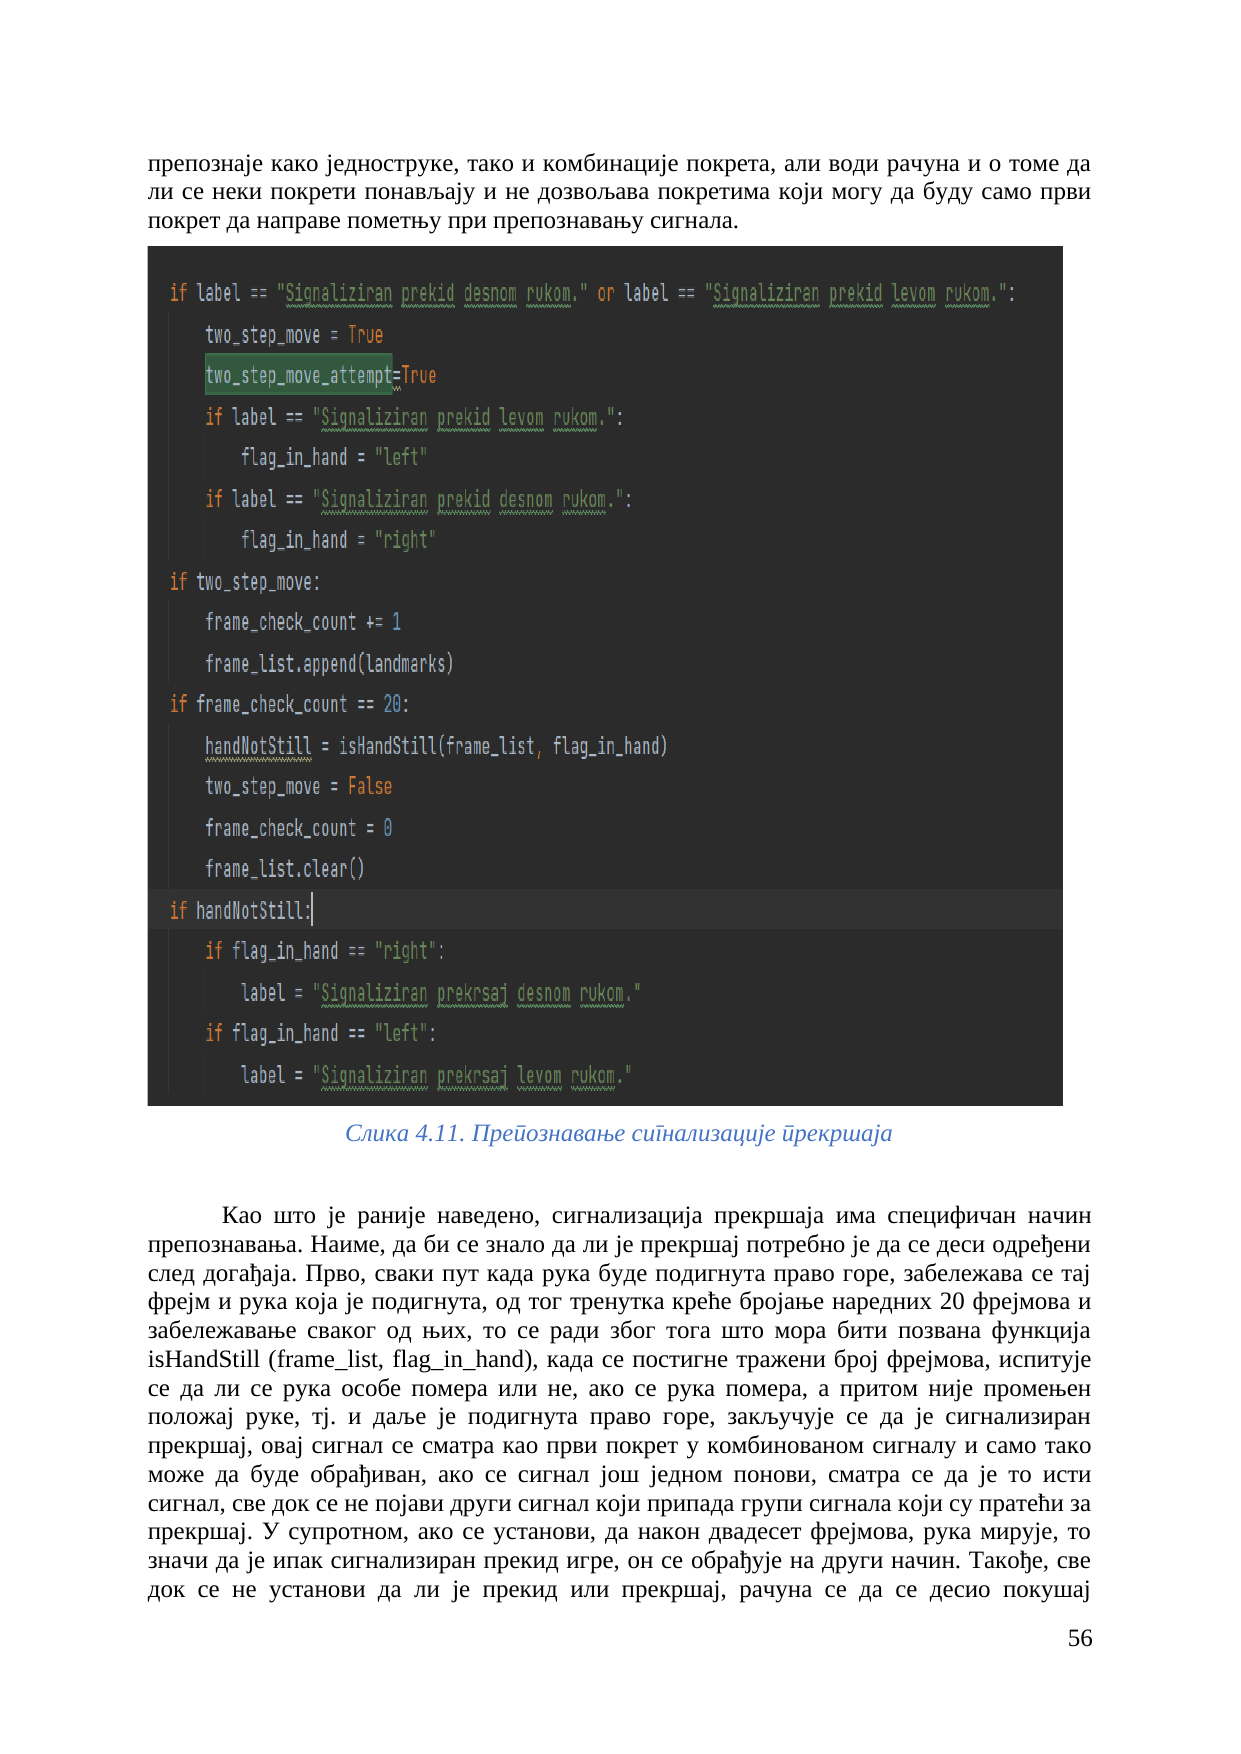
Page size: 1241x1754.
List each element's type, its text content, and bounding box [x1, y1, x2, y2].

picture [147, 246, 1063, 1106]
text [148, 148, 1092, 234]
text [148, 1200, 1092, 1603]
text Слика 4.11. Препознавање сигнализације прекршаја [148, 1118, 1092, 1146]
